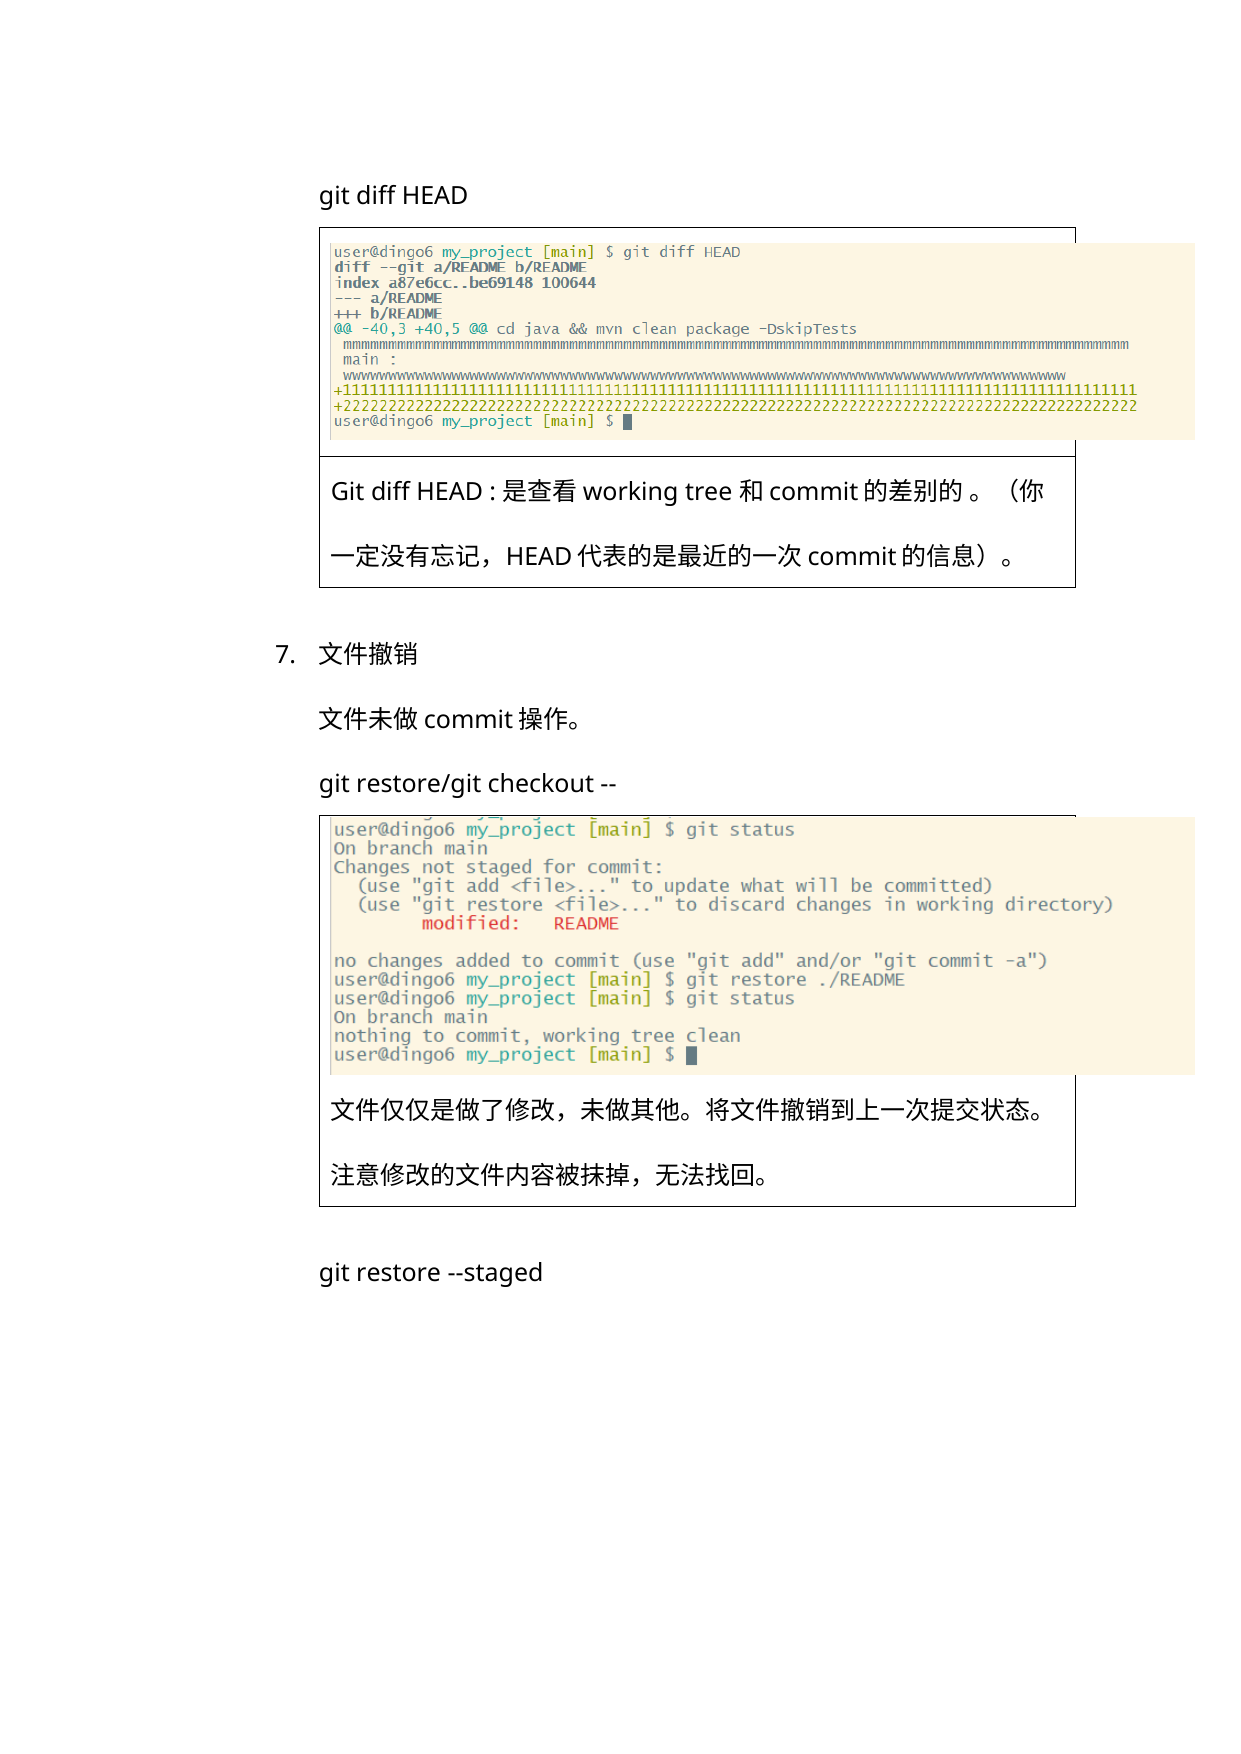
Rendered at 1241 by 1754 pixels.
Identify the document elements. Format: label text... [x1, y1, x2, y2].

text git restore/git checkout -- [319, 750, 1053, 815]
text git restore --staged [319, 1240, 1053, 1305]
table_header [320, 228, 1075, 456]
table_header 文件仅仅是做了修改，未做其他。将文件撤销到上一次提交状态。 注意修改的文件内容被抹掉，无法找回。 [320, 816, 1075, 1206]
table_cell Git diff HEAD : 是查看working tree 和commit的差别的 。（你一定没有忘记，HEAD代表的是最近的一次commit的信息）。 [320, 457, 1075, 587]
picture [330, 243, 1195, 440]
picture [330, 817, 1195, 1075]
list git diff HEAD [319, 162, 1053, 227]
list 文件未做commit操作。 [319, 685, 1053, 750]
list 文件撤销 [275, 620, 1053, 685]
